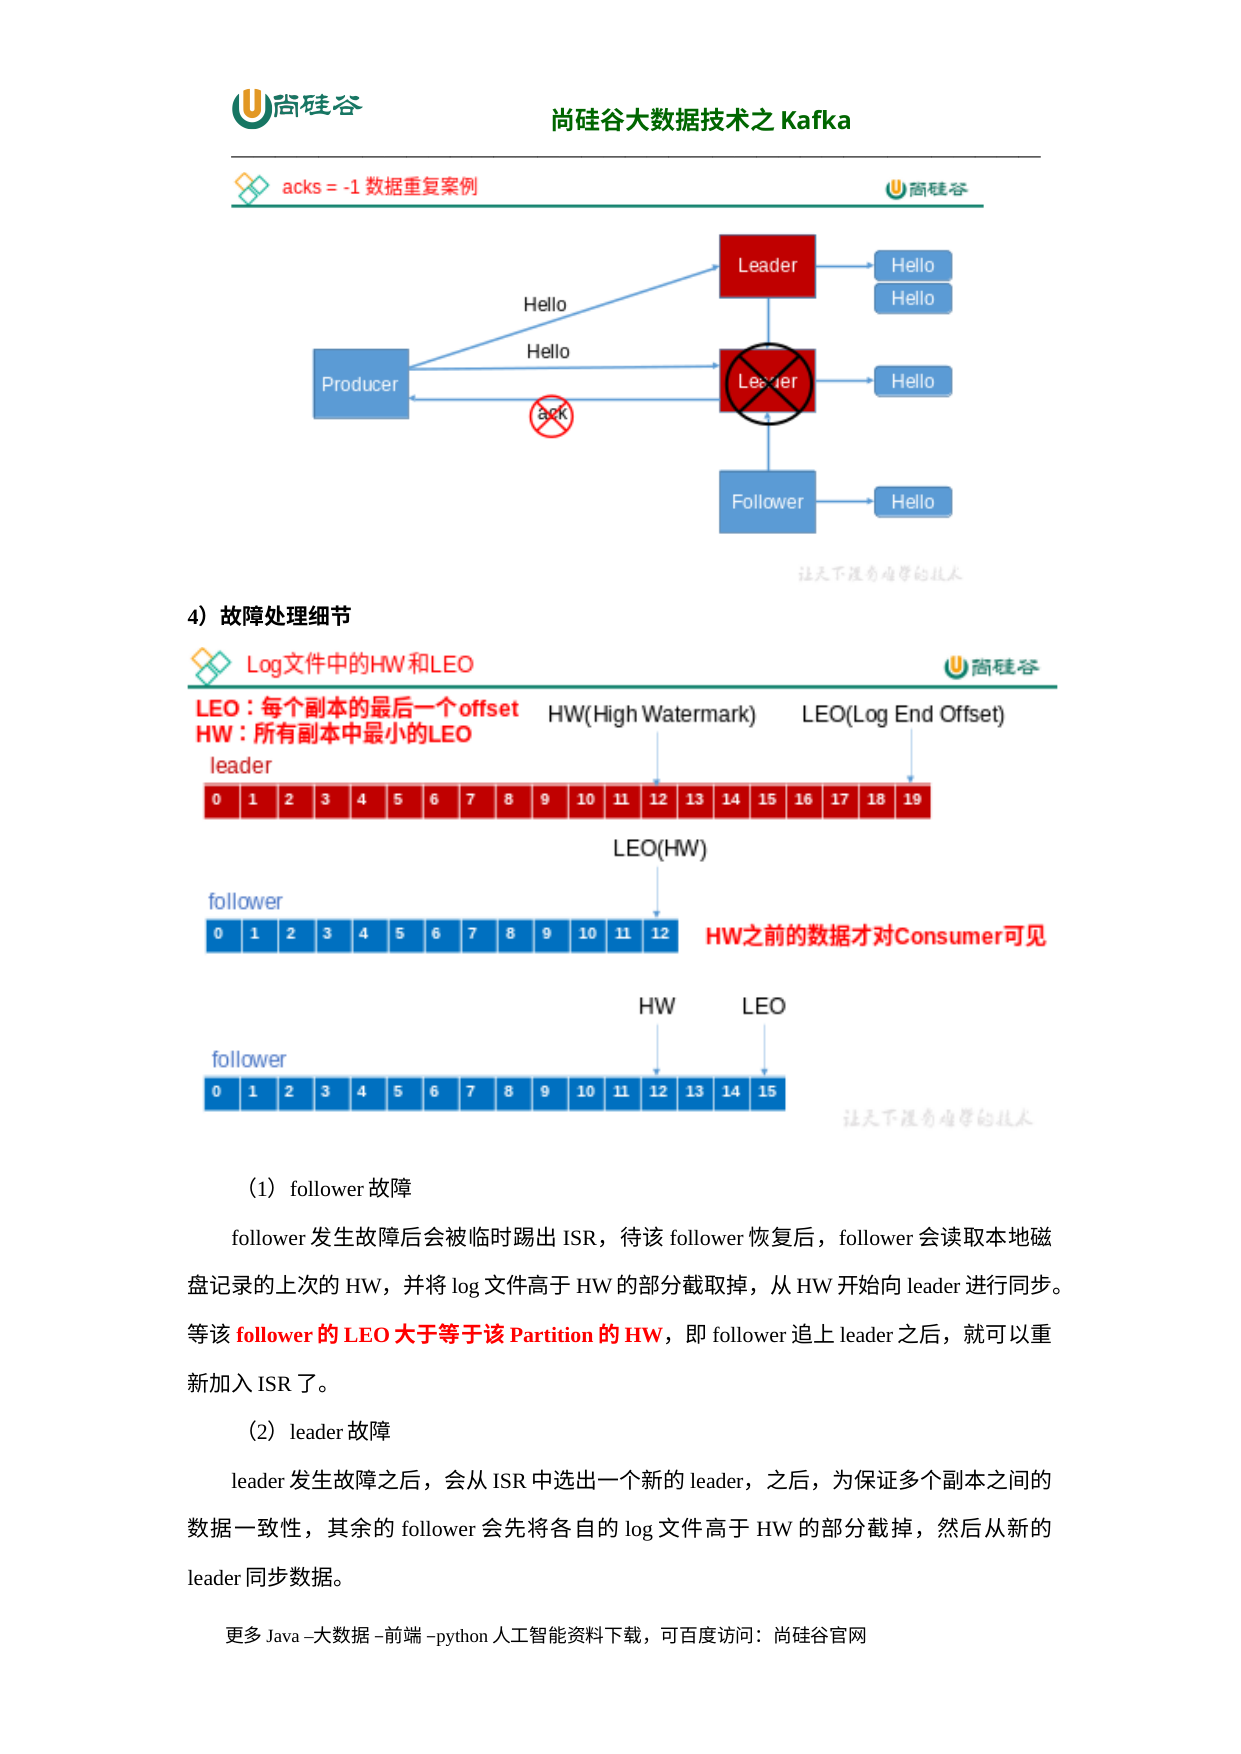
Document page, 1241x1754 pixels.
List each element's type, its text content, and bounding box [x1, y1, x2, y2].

list （2）leader故障 [235, 1414, 1053, 1446]
list 4）故障处理细节 [187, 599, 1053, 631]
list （1）follower故障 [235, 1171, 1053, 1203]
text leader发生故障之后，会从ISR中选出一个新的leader，之后，为保证多个副本之间的数据一致性，其余的follower会先将各自的log文件高于HW的部分截掉，然后从新的leader同步数据。 [187, 1462, 1053, 1592]
text follower发生故障后会被临时踢出ISR，待该follower恢复后，follower会读取本地磁盘记录的上次的HW，并将log文件高于HW的部分截取掉，从HW开始向leader进行同步。等该follower的LEO大于等于该Partition的HW，即follower追上leader之后，就可以重新加入ISR了。 [187, 1219, 1053, 1398]
